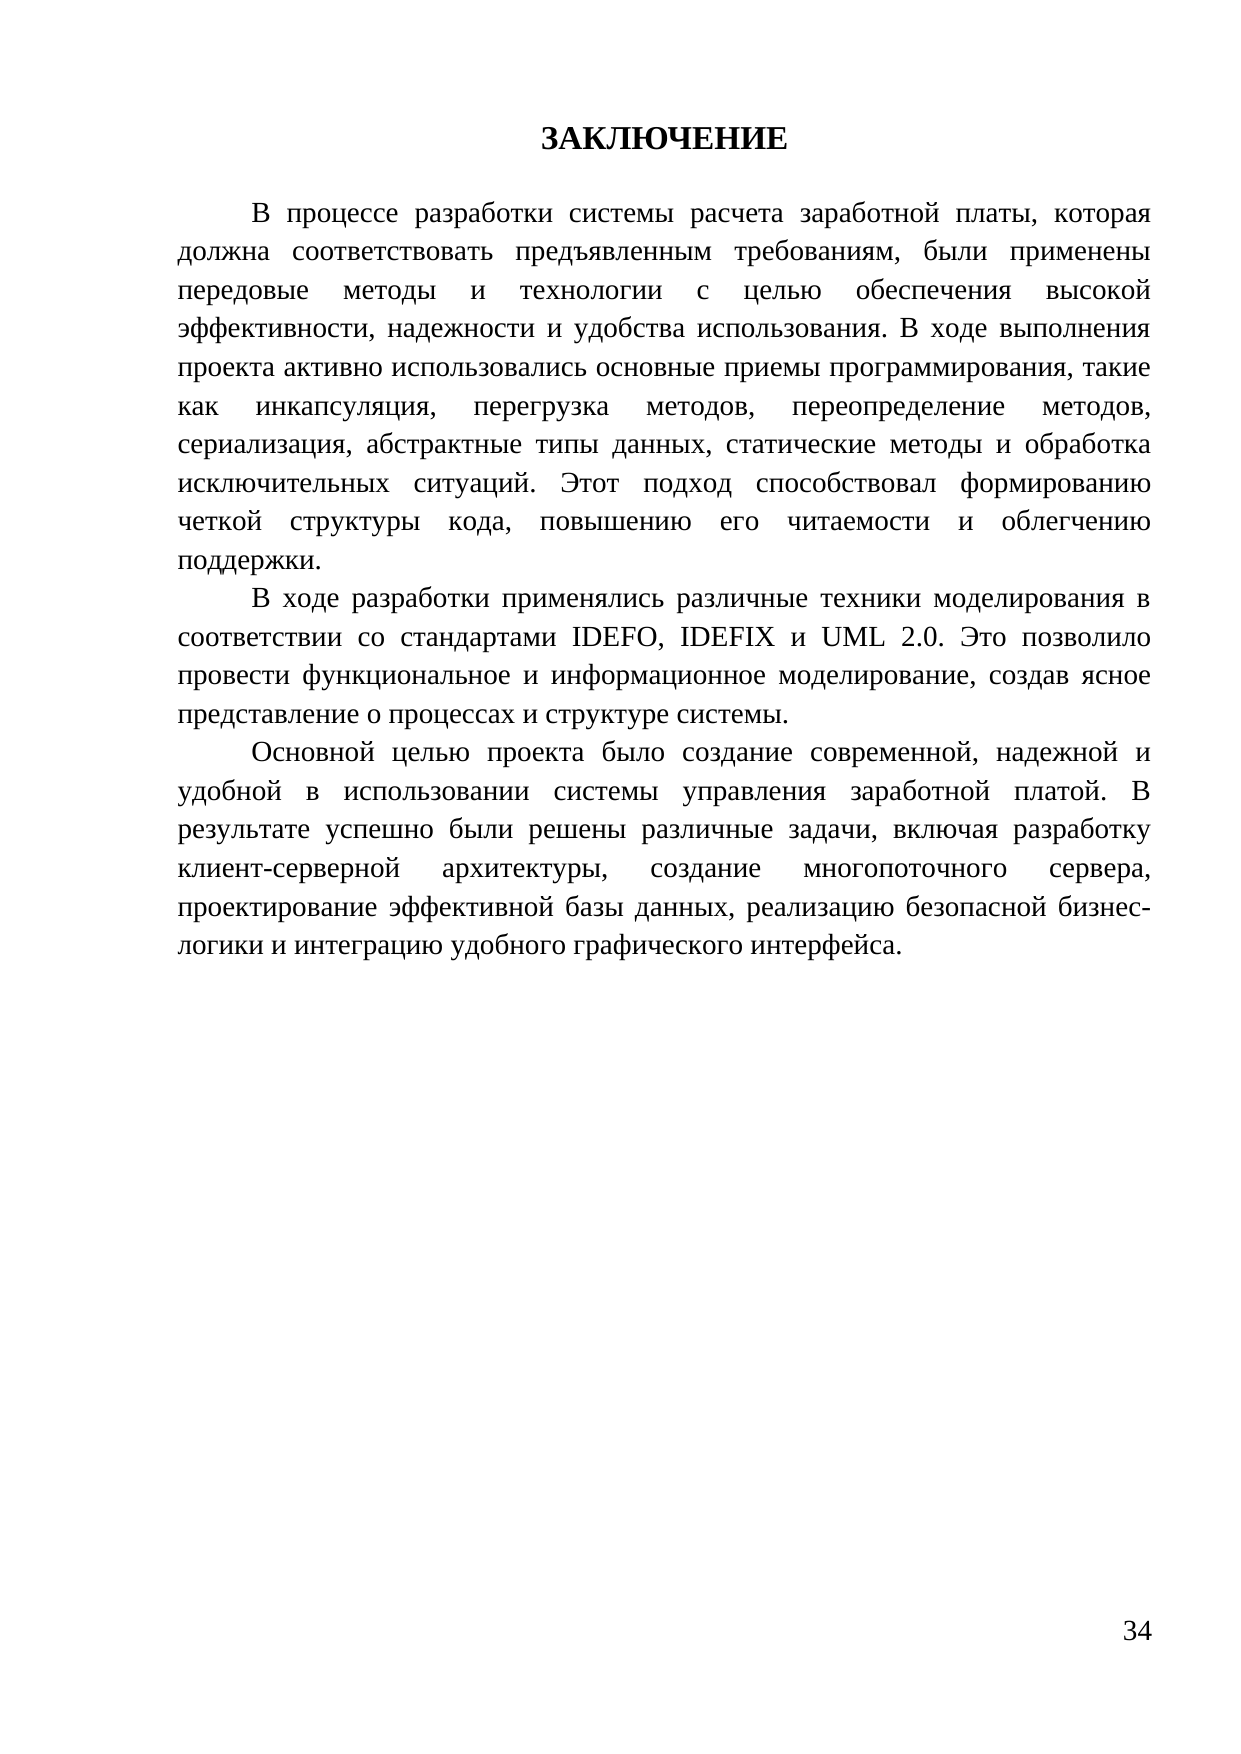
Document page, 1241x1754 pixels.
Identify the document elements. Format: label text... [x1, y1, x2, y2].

subtitle Заключение [177, 118, 1152, 156]
text Основной целью проекта было создание современной, надежной и удобной в использовании системы управления заработной платой. В результате успешно были решены различные задачи, включая разработку клиент-серверной архитектуры, создание многопоточного сервера, проектирование эффективной базы данных, реализацию безопасной бизнес-логики и интеграцию удобного графического интерфейса. [177, 734, 1152, 961]
text В ходе разработки применялись различные техники моделирования в соответствии со стандартами IDEFO, IDEFIX и UML 2.0. Это позволило провести функциональное и информационное моделирование, создав ясное представление о процессах и структуре системы. [177, 580, 1152, 729]
text В процессе разработки системы расчета заработной платы, которая должна соответствовать предъявленным требованиям, были применены передовые методы и технологии с целью обеспечения высокой эффективности, надежности и удобства использования. В ходе выполнения проекта активно использовались основные приемы программирования, такие как инкапсуляция, перегрузка методов, переопределение методов, сериализация, абстрактные типы данных, статические методы и обработка исключительных ситуаций. Этот подход способствовал формированию четкой структуры кода, повышению его читаемости и облегчению поддержки. [177, 195, 1152, 575]
